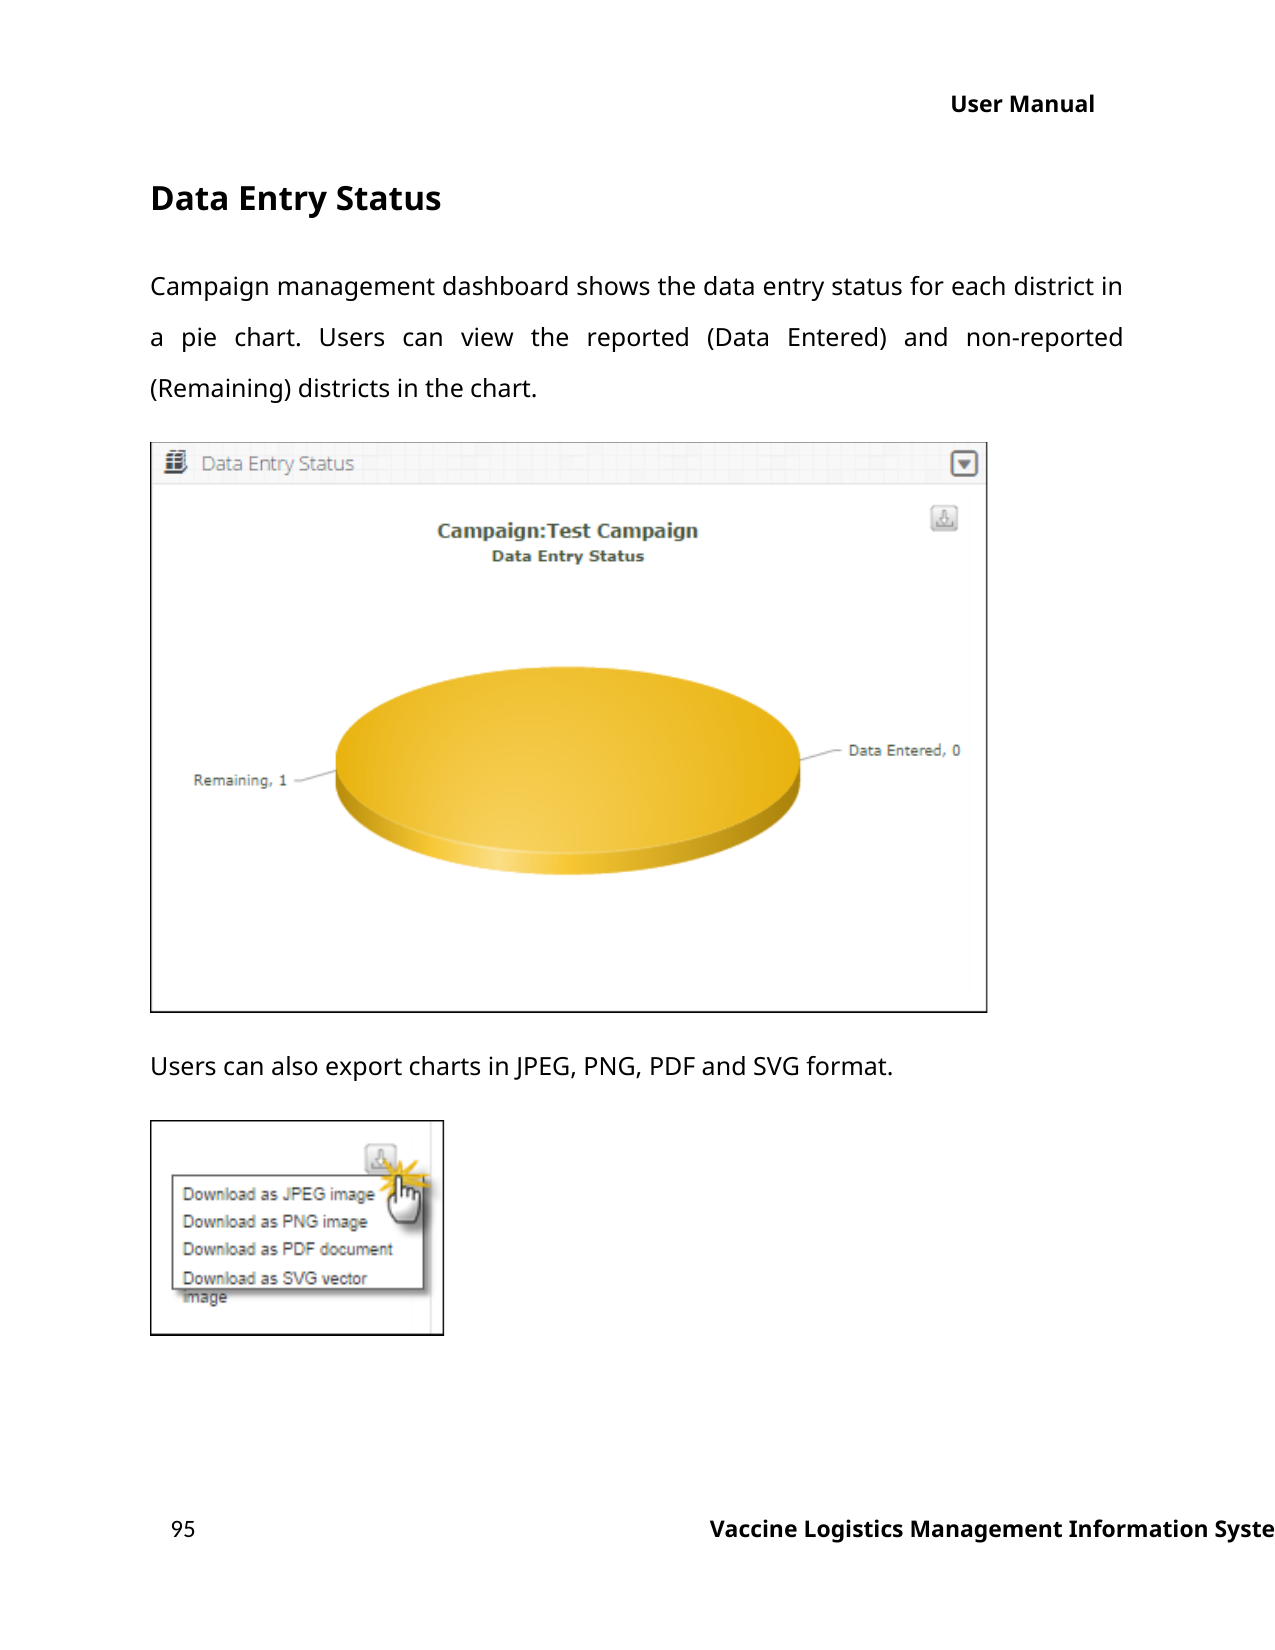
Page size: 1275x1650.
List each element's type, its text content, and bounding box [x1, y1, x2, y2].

text Users can also export charts in JPEG, PNG, PDF and SVG format. [150, 1048, 1125, 1082]
picture [150, 442, 988, 1013]
picture [150, 1120, 445, 1336]
text Campaign management dashboard shows the data entry status for each district in a pie chart. Users can view the reported (Data Entered) and non-reported (Remaining) districts in the chart. [150, 268, 1125, 404]
text Data Entry Status [150, 175, 1125, 220]
